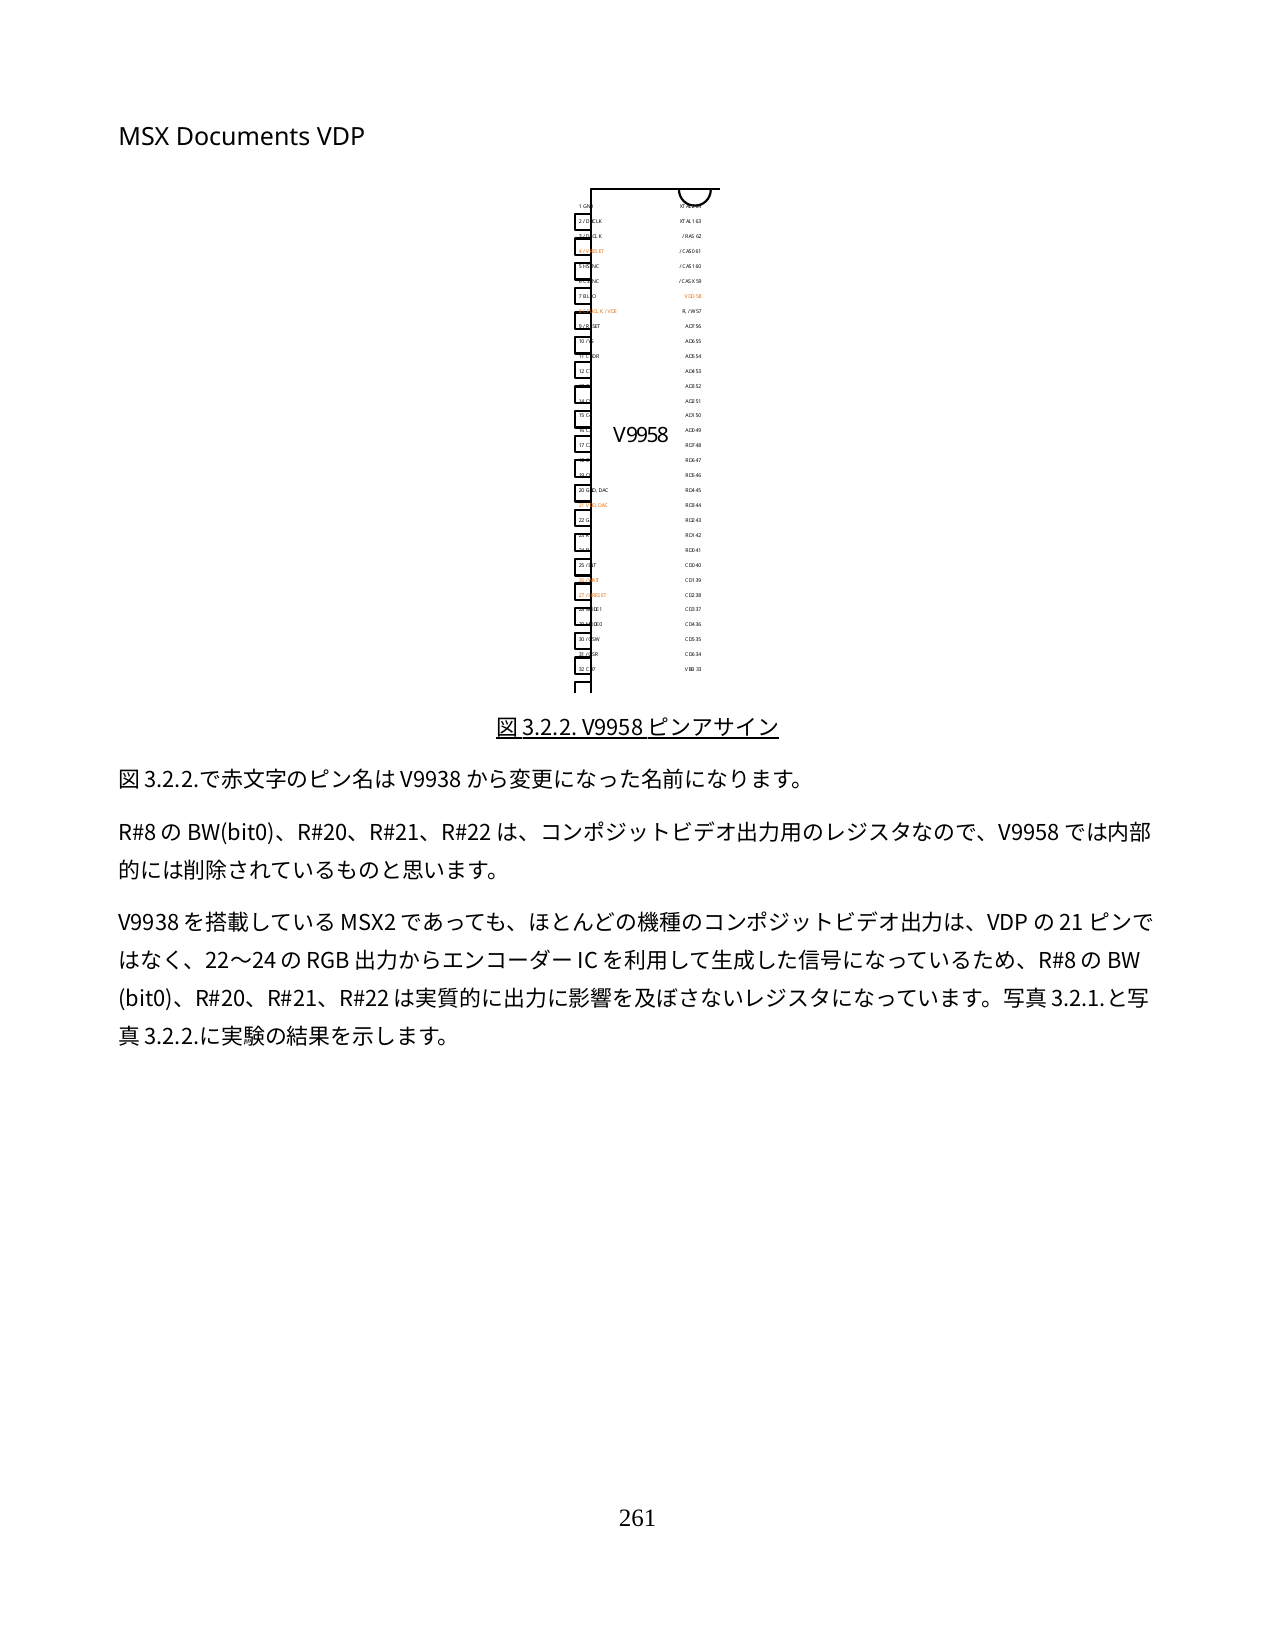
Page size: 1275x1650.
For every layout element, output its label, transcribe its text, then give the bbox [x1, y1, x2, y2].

text 図3.2.2.で赤文字のピン名はV9938から変更になった名前になります。 [118, 762, 1157, 794]
text R#8のBW(bit0)、R#20、R#21、R#22は、コンポジットビデオ出力用のレジスタなので、V9958では内部的には削除されているものと思います。 [118, 815, 1157, 884]
text 図3.2.2. V9958ピンアサイン [118, 710, 1157, 741]
text V9938を搭載しているMSX2であっても、ほとんどの機種のコンポジットビデオ出力は、VDPの21ピンではなく、22～24のRGB出力からエンコーダーICを利用して生成した信号になっているため、R#8のBW(bit0)、R#20、R#21、R#22は実質的に出力に影響を及ぼさないレジスタになっています。写真3.2.1.と写真3.2.2.に実験の結果を示します。 [118, 905, 1157, 1051]
